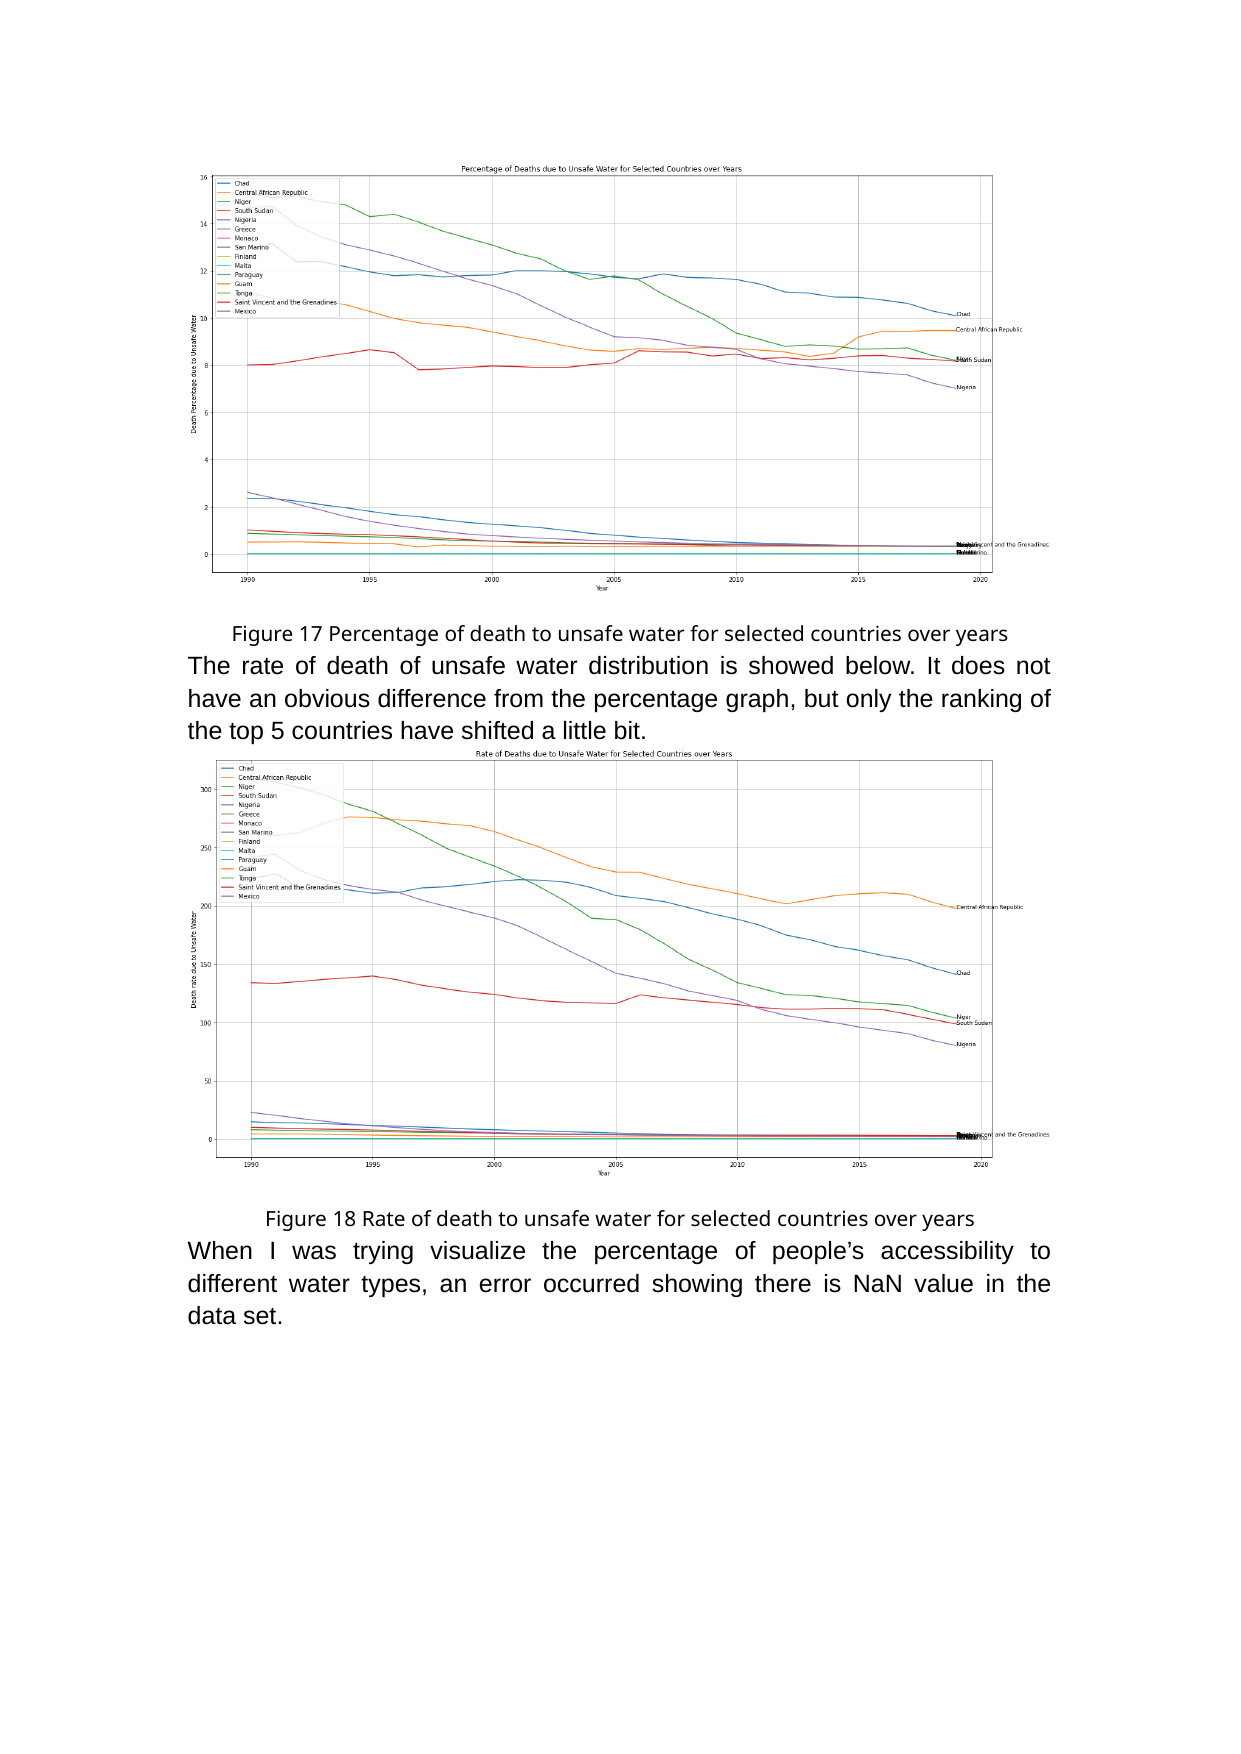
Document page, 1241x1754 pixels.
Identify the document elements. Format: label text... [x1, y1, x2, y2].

picture [187, 162, 1053, 595]
text The rate of death of unsafe water distribution is showed below. It does not have an obvious difference from the percentage graph, but only the ranking of the top 5 countries have shifted a little bit. [187, 649, 1053, 747]
text When I was trying visualize the percentage of people’s accessibility to different water types, an error occurred showing there is NaN value in the data set. [187, 1234, 1053, 1332]
picture [187, 747, 1053, 1180]
